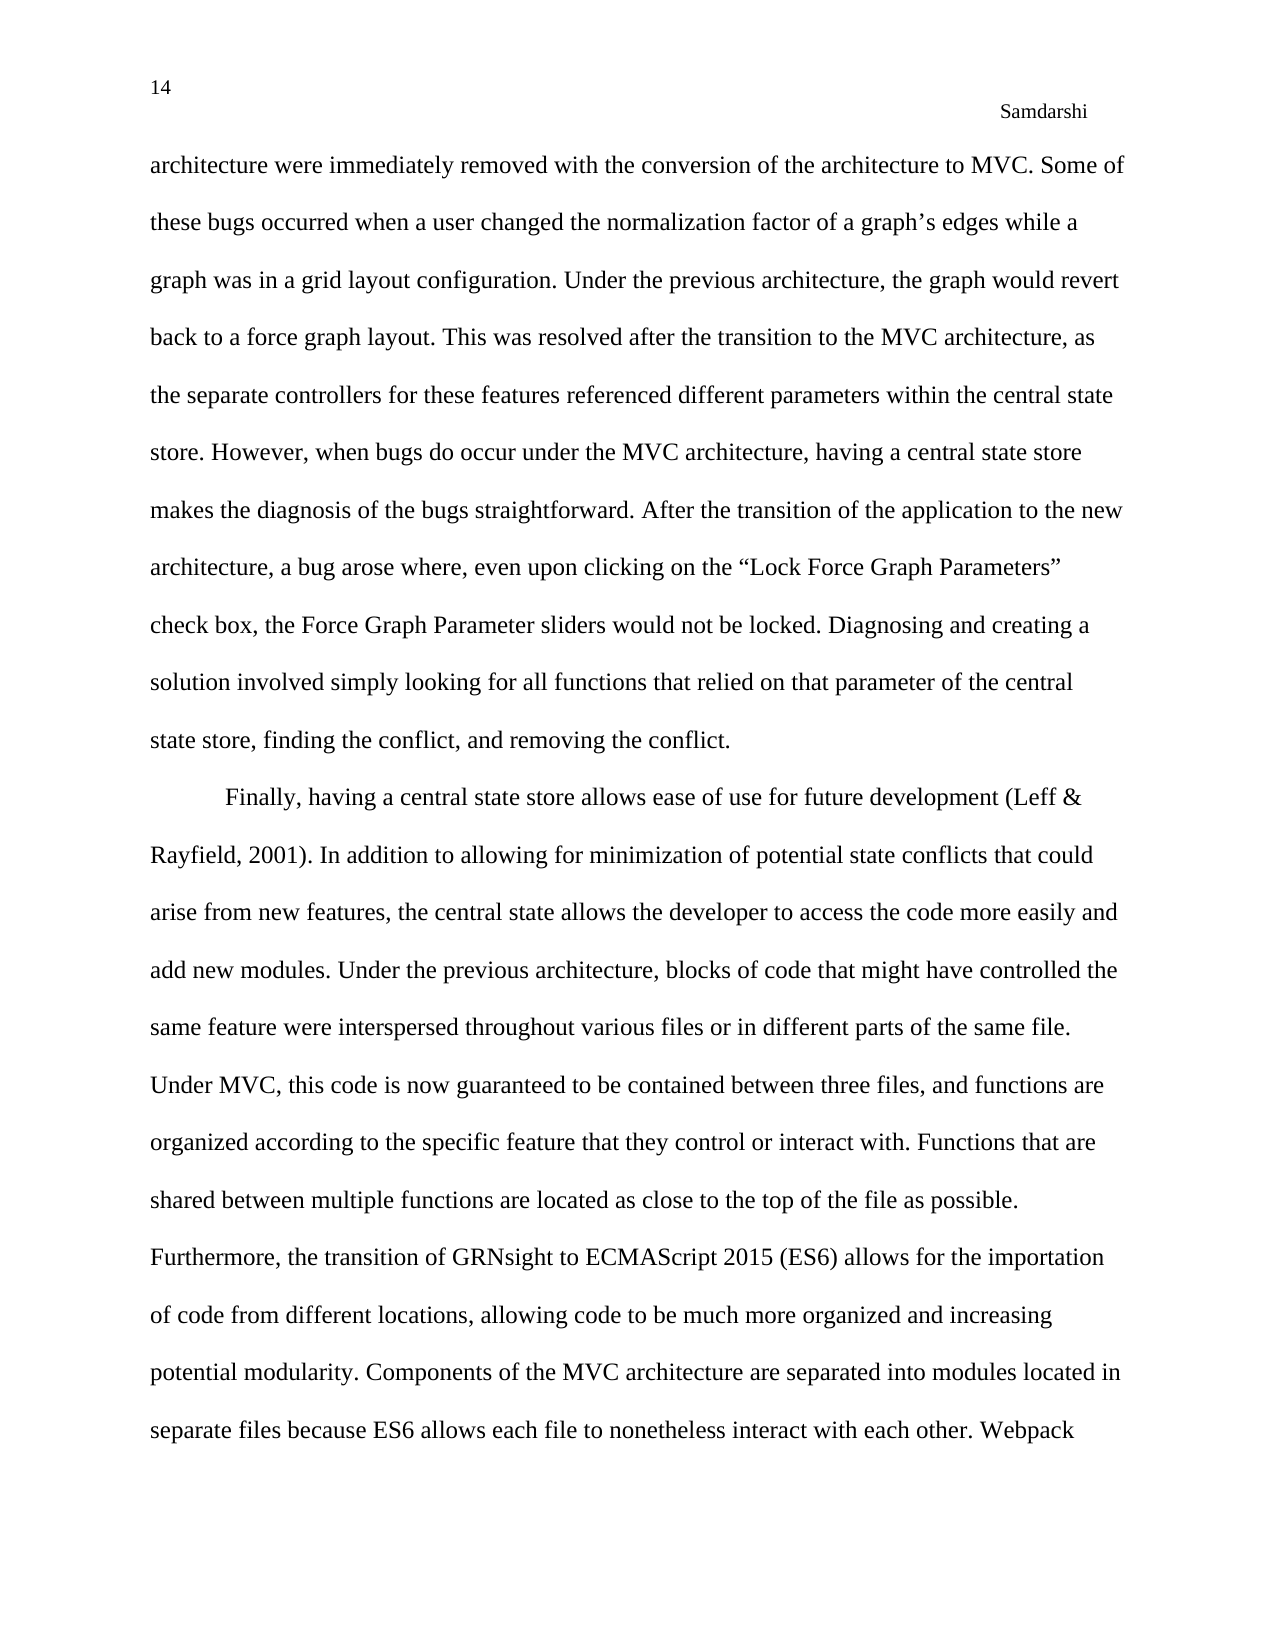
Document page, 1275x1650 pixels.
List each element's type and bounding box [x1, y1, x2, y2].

text [150, 782, 1125, 1444]
text [150, 150, 1125, 754]
